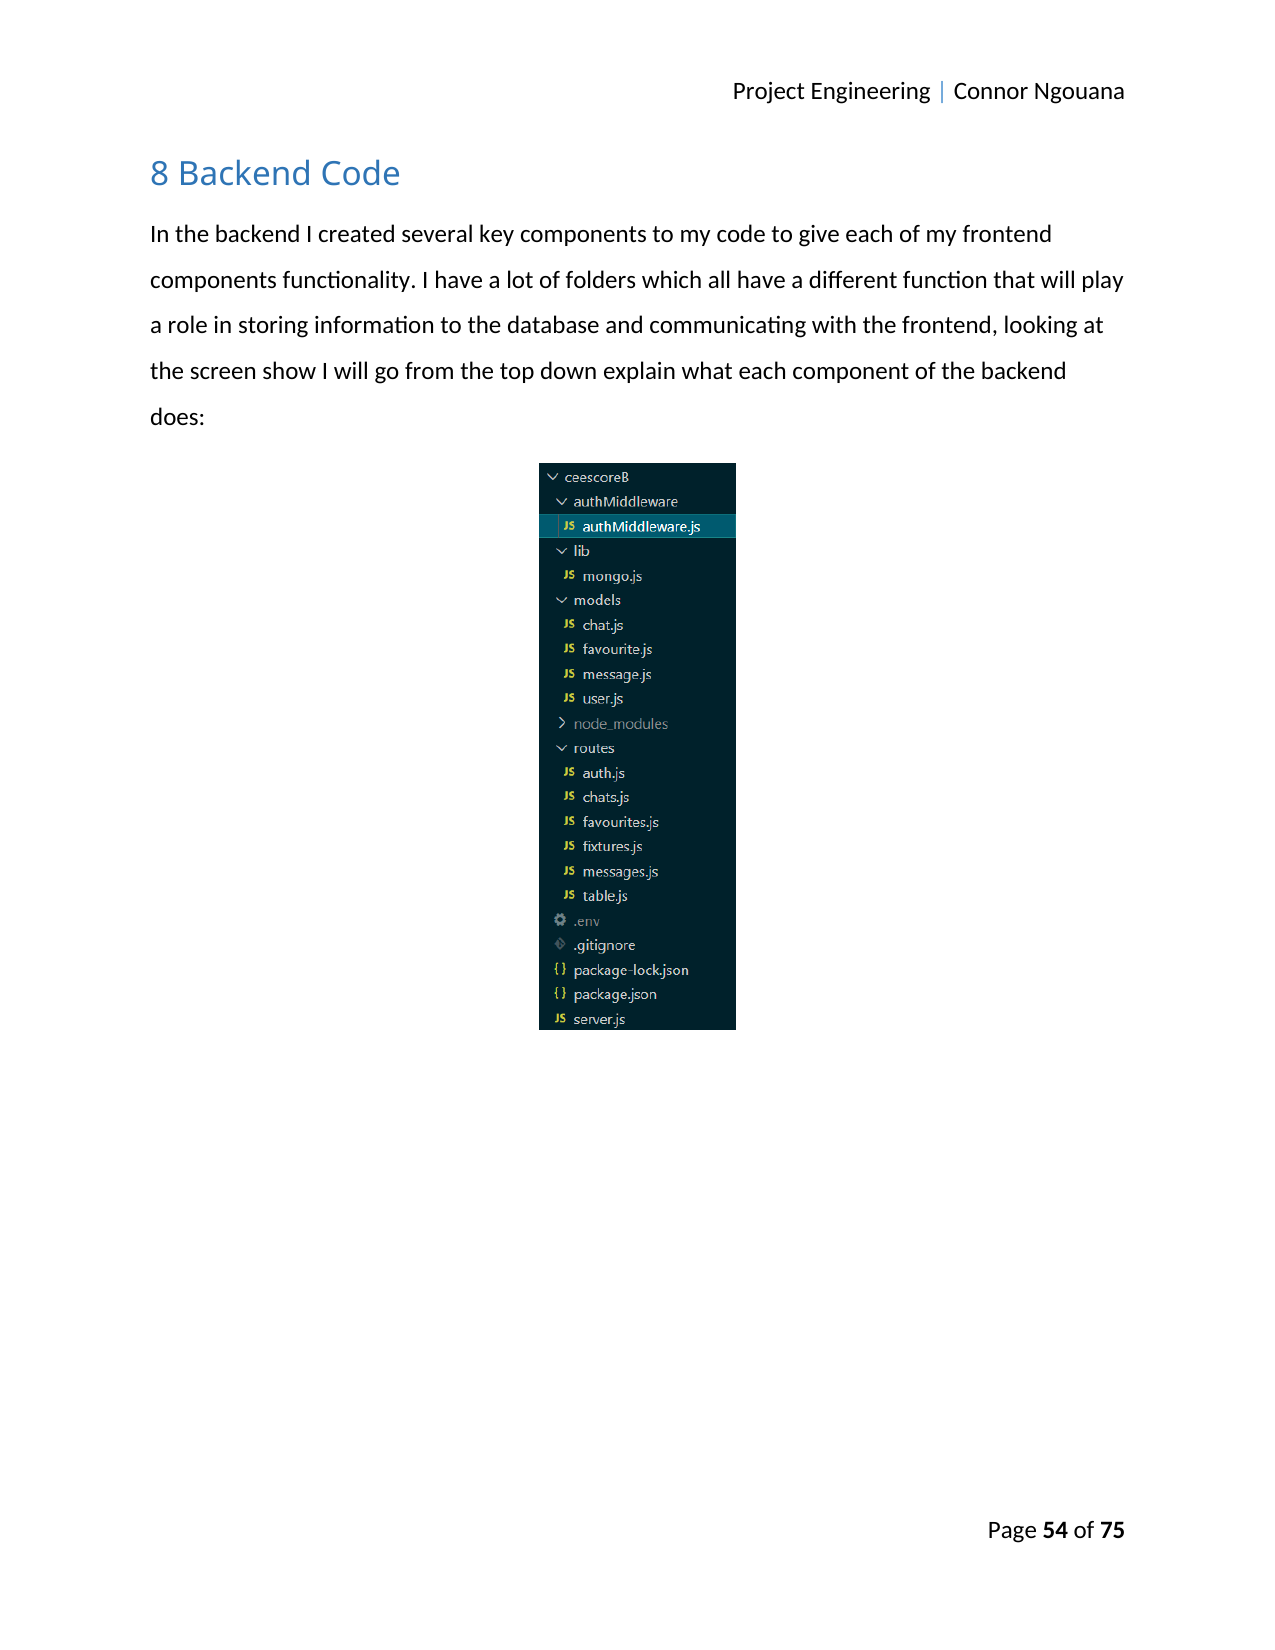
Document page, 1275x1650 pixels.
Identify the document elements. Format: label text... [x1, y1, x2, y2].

subtitle 8 Backend Code [150, 150, 1125, 195]
text In the backend I created several key components to my code to give each of my frontend components functionality. I have a lot of folders which all have a different function that will play a role in storing information to the database and communicating with the frontend, looking at the screen show I will go from the top down explain what each component of the backend does: [150, 218, 1125, 432]
picture [539, 463, 736, 514]
picture [539, 538, 736, 1030]
